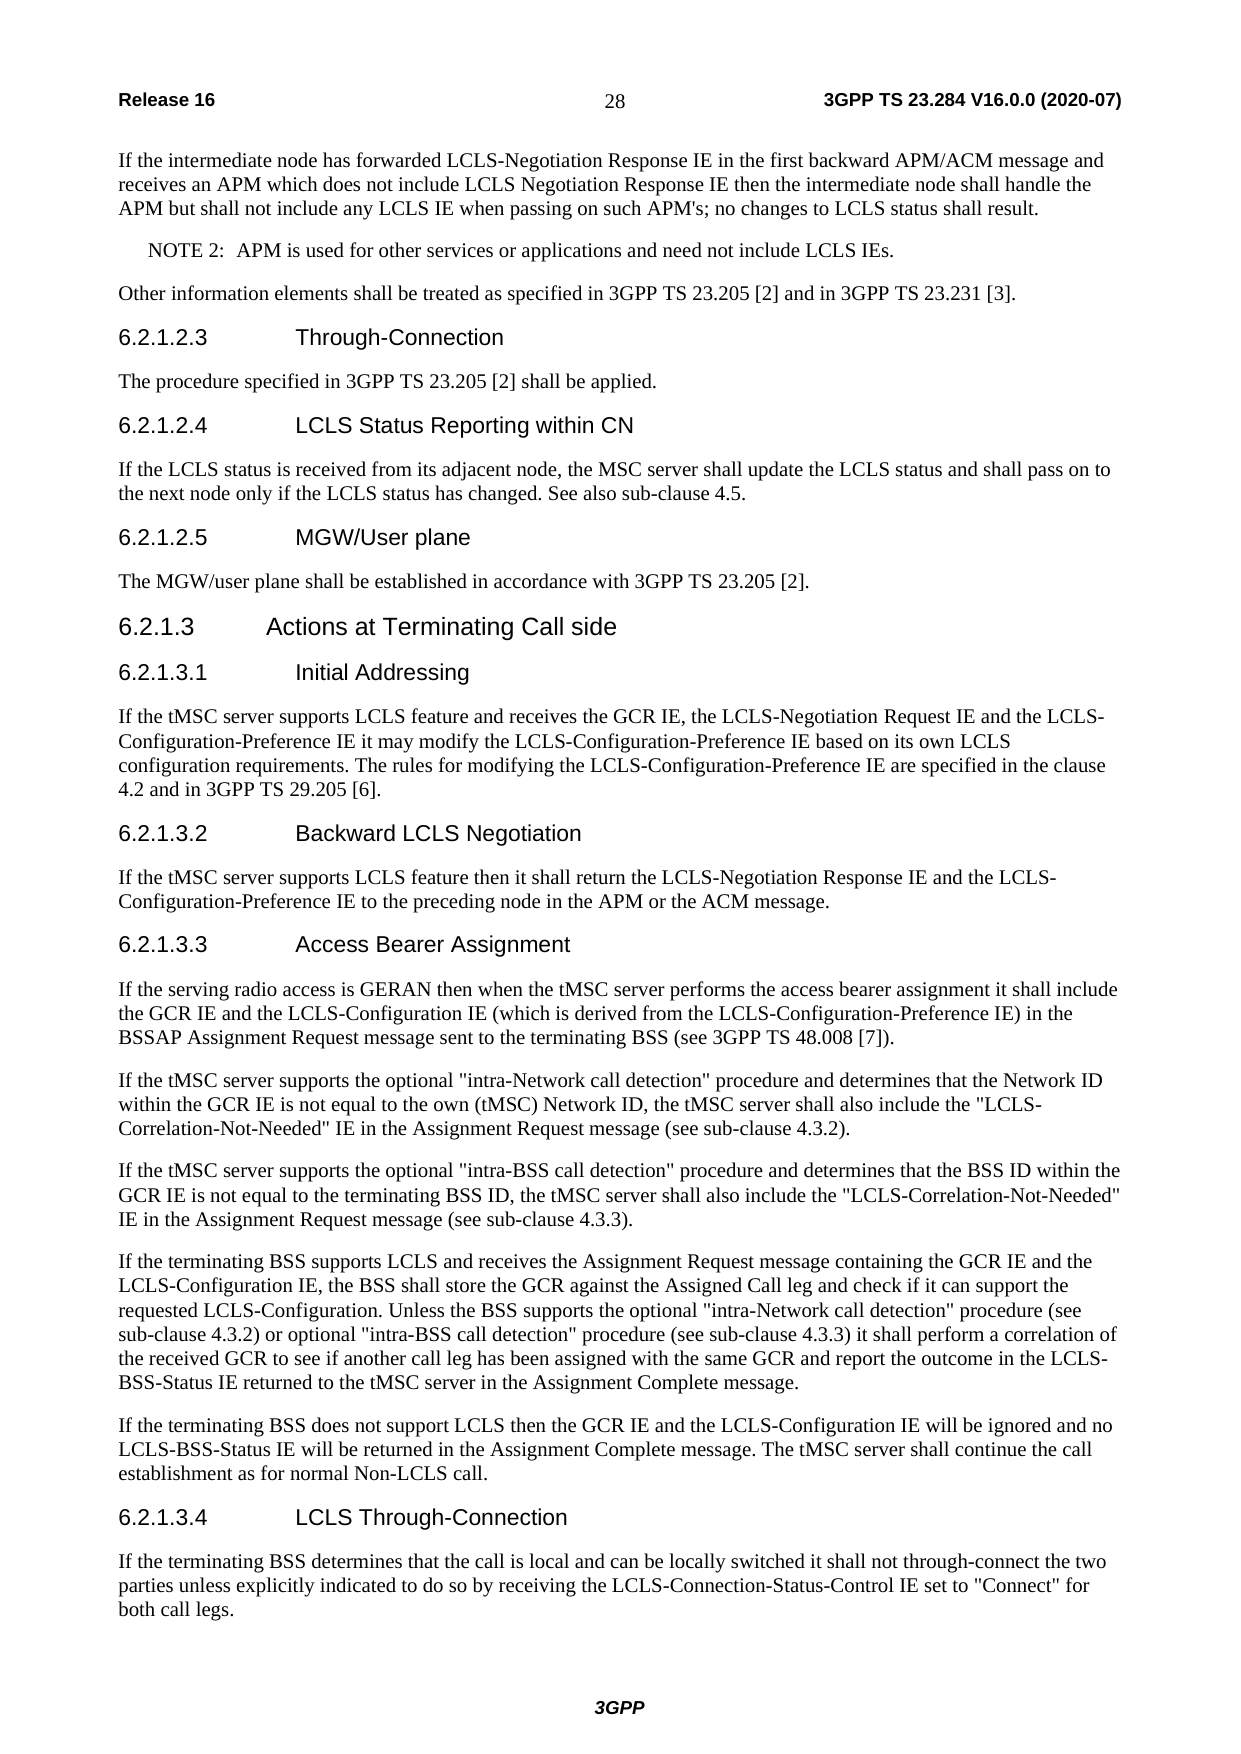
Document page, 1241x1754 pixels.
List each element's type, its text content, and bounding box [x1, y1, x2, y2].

text Other information elements shall be treated as specified in 3GPP TS 23.205 [2] and in 3GPP TS 23.231 [3]. [118, 281, 1122, 305]
subtitle 6.2.1.3.3 Access Bearer Assignment [118, 931, 1122, 958]
text If the serving radio access is GERAN then when the tMSC server performs the access bearer assignment it shall include the GCR IE and the LCLS-Configuration IE (which is derived from the LCLS-Configuration-Preference IE) in the BSSAP Assignment Request message sent to the terminating BSS (see 3GPP TS 48.008 [7]). [118, 977, 1122, 1049]
subtitle 6.2.1.3.1 Initial Addressing [118, 659, 1122, 686]
text NOTE 2: APM is used for other services or applications and need not include LCLS IEs. [148, 238, 1122, 262]
subtitle 6.2.1.2.4 LCLS Status Reporting within CN [118, 412, 1122, 438]
text The procedure specified in 3GPP TS 23.205 [2] shall be applied. [118, 369, 1122, 393]
text If the intermediate node has forwarded LCLS-Negotiation Response IE in the first backward APM/ACM message and receives an APM which does not include LCLS Negotiation Response IE then the intermediate node shall handle the APM but shall not include any LCLS IE when passing on such APM's; no changes to LCLS status shall result. [118, 147, 1122, 220]
text If the LCLS status is received from its adjacent node, the MSC server shall update the LCLS status and shall pass on to the next node only if the LCLS status has changed. See also sub-clause 4.5. [118, 457, 1122, 505]
text If the tMSC server supports the optional "intra-Network call detection" procedure and determines that the Network ID within the GCR IE is not equal to the own (tMSC) Network ID, the tMSC server shall also include the "LCLS-Correlation-Not-Needed" IE in the Assignment Request message (see sub-clause 4.3.2). [118, 1067, 1122, 1140]
text If the tMSC server supports LCLS feature then it shall return the LCLS-Negotiation Response IE and the LCLS-Configuration-Preference IE to the preceding node in the APM or the ACM message. [118, 864, 1122, 913]
text If the terminating BSS does not support LCLS then the GCR IE and the LCLS-Configuration IE will be ignored and no LCLS-BSS-Status IE will be returned in the Assignment Complete message. The tMSC server shall continue the call establishment as for normal Non-LCLS call. [118, 1412, 1122, 1485]
text If the tMSC server supports LCLS feature and receives the GCR IE, the LCLS-Negotiation Request IE and the LCLS-Configuration-Preference IE it may modify the LCLS-Configuration-Preference IE based on its own LCLS configuration requirements. The rules for modifying the LCLS-Configuration-Preference IE are specified in the clause 4.2 and in 3GPP TS 29.205 [6]. [118, 704, 1122, 801]
text If the terminating BSS supports LCLS and receives the Assignment Request message containing the GCR IE and the LCLS-Configuration IE, the BSS shall store the GCR against the Assigned Call leg and check if it can support the requested LCLS-Configuration. Unless the BSS supports the optional "intra-Network call detection" procedure (see sub-clause 4.3.2) or optional "intra-BSS call detection" procedure (see sub-clause 4.3.3) it shall perform a correlation of the received GCR to see if another call leg has been assigned with the same GCR and report the outcome in the LCLS-BSS-Status IE returned to the tMSC server in the Assignment Complete message. [118, 1249, 1122, 1394]
subtitle 6.2.1.2.3 Through-Connection [118, 324, 1122, 350]
text If the terminating BSS determines that the call is local and can be locally switched it shall not through-connect the two parties unless explicitly indicated to do so by receiving the LCLS-Connection-Status-Control IE set to "Connect" for both call legs. [118, 1548, 1122, 1621]
text The MGW/user plane shall be established in accordance with 3GPP TS 23.205 [2]. [118, 569, 1122, 593]
subtitle 6.2.1.3.2 Backward LCLS Negotiation [118, 819, 1122, 846]
subtitle 6.2.1.3 Actions at Terminating Call side [118, 612, 1122, 641]
subtitle 6.2.1.2.5 MGW/User plane [118, 524, 1122, 550]
text If the tMSC server supports the optional "intra-BSS call detection" procedure and determines that the BSS ID within the GCR IE is not equal to the terminating BSS ID, the tMSC server shall also include the "LCLS-Correlation-Not-Needed" IE in the Assignment Request message (see sub-clause 4.3.3). [118, 1158, 1122, 1231]
subtitle 6.2.1.3.4 LCLS Through-Connection [118, 1503, 1122, 1530]
